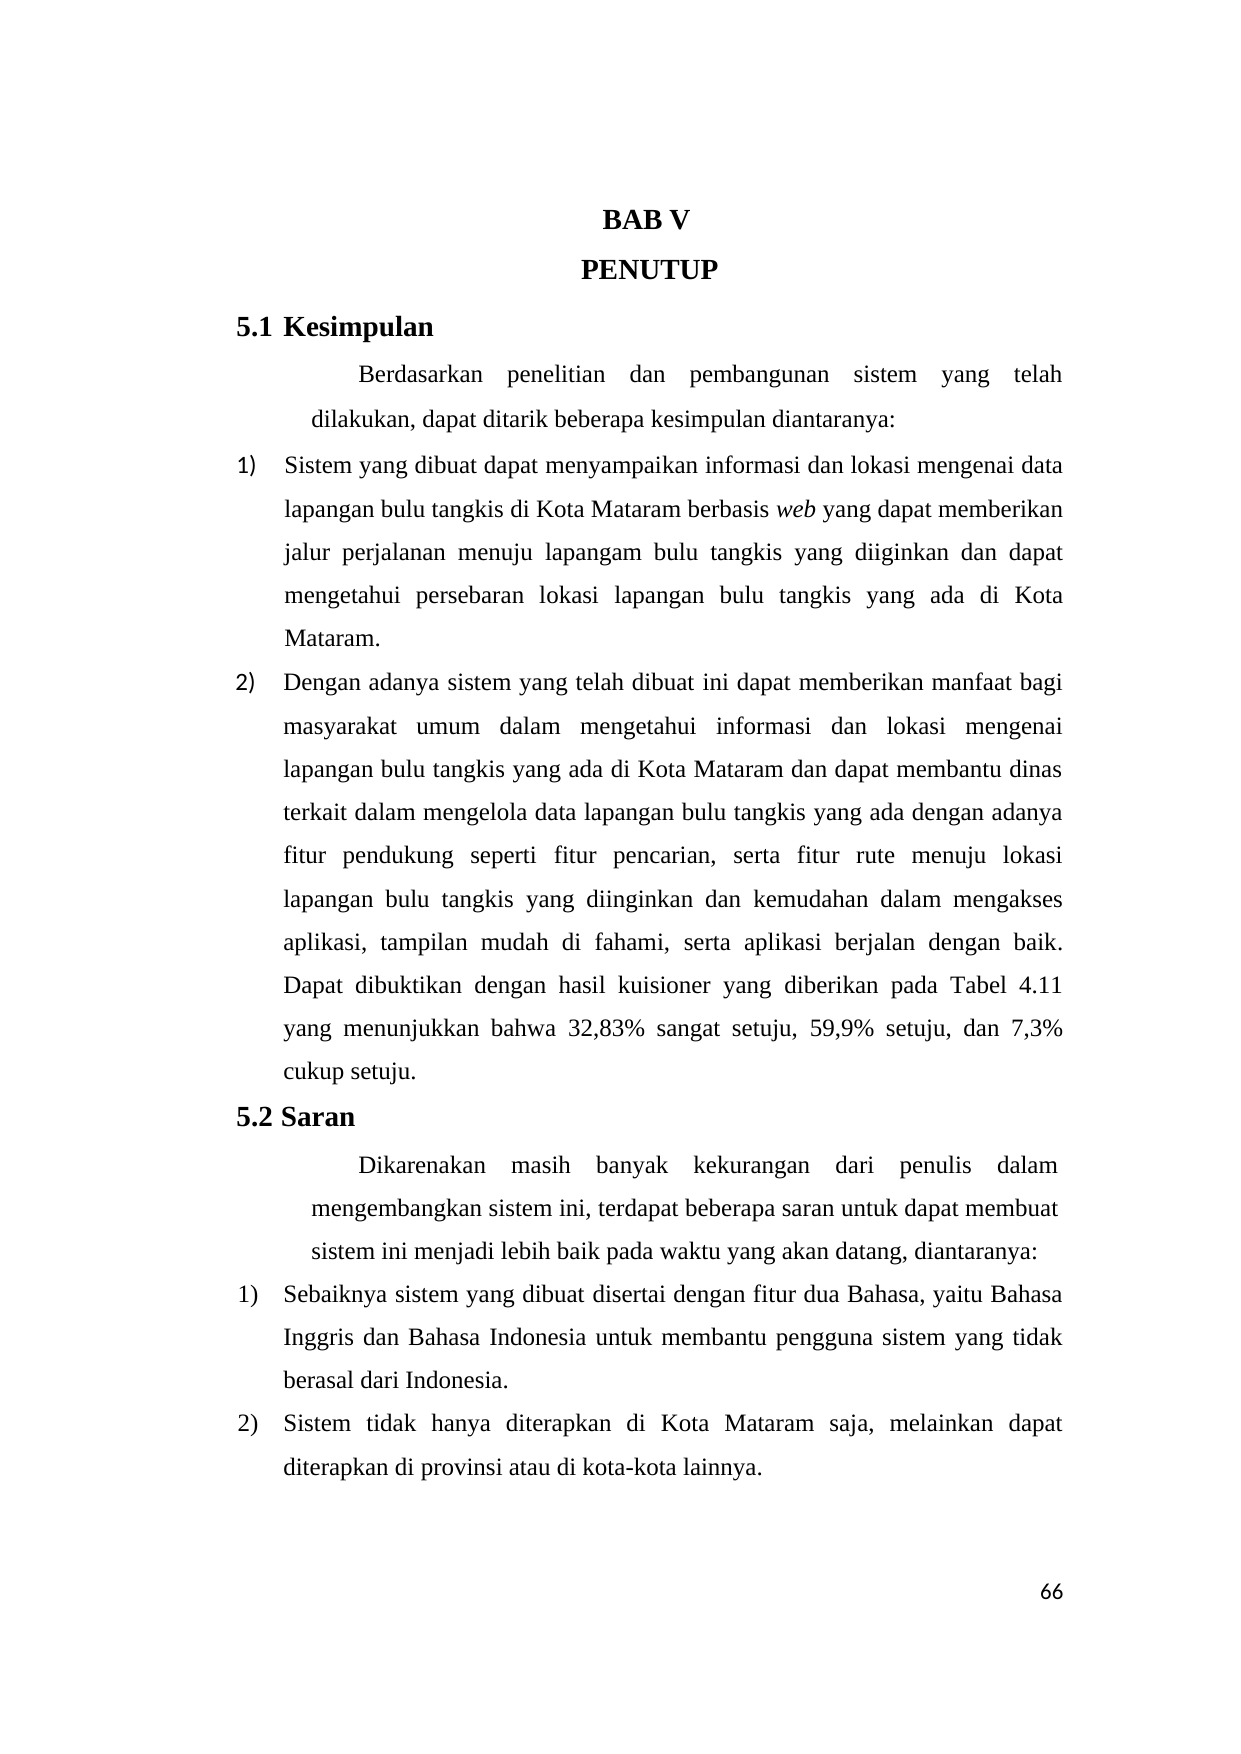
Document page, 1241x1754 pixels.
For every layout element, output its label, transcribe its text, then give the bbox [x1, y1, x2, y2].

text Berdasarkan penelitian dan pembangunan sistem yang telah dilakukan, dapat ditarik beberapa kesimpulan diantaranya: [311, 359, 1063, 433]
list Sistem yang dibuat dapat menyampaikan informasi dan lokasi mengenai data lapangan bulu tangkis di Kota Mataram berbasis web yang dapat memberikan jalur perjalanan menuju lapangam bulu tangkis yang diiginkan dan dapat mengetahui persebaran lokasi lapangan bulu tangkis yang ada di Kota Mataram. [236, 449, 1063, 652]
list Sebaiknya sistem yang dibuat disertai dengan fitur dua Bahasa, yaitu Bahasa Inggris dan Bahasa Indonesia untuk membantu pengguna sistem yang tidak berasal dari Indonesia. [237, 1279, 1063, 1394]
list Sistem tidak hanya diterapkan di Kota Mataram saja, melainkan dapat diterapkan di provinsi atau di kota-kota lainnya. [237, 1408, 1063, 1480]
list Dengan adanya sistem yang telah dibuat ini dapat memberikan manfaat bagi masyarakat umum dalam mengetahui informasi dan lokasi mengenai lapangan bulu tangkis yang ada di Kota Mataram dan dapat membantu dinas terkait dalam mengelola data lapangan bulu tangkis yang ada dengan adanya fitur pendukung seperti fitur pencarian, serta fitur rute menuju lokasi lapangan bulu tangkis yang diinginkan dan kemudahan dalam mengakses aplikasi, tampilan mudah di fahami, serta aplikasi berjalan dengan baik. Dapat dibuktikan dengan hasil kuisioner yang diberikan pada Tabel 4.11 yang menunjukkan bahwa 32,83% sangat setuju, 59,9% setuju, dan 7,3% cukup setuju. [235, 666, 1063, 1085]
list Saran [236, 1099, 1063, 1133]
list Kesimpulan [236, 309, 1063, 343]
subtitle BAB V PENUTUP [236, 202, 1063, 286]
text Dikarenakan masih banyak kekurangan dari penulis dalam mengembangkan sistem ini, terdapat beberapa saran untuk dapat membuat sistem ini menjadi lebih baik pada waktu yang akan datang, diantaranya: [311, 1150, 1058, 1265]
